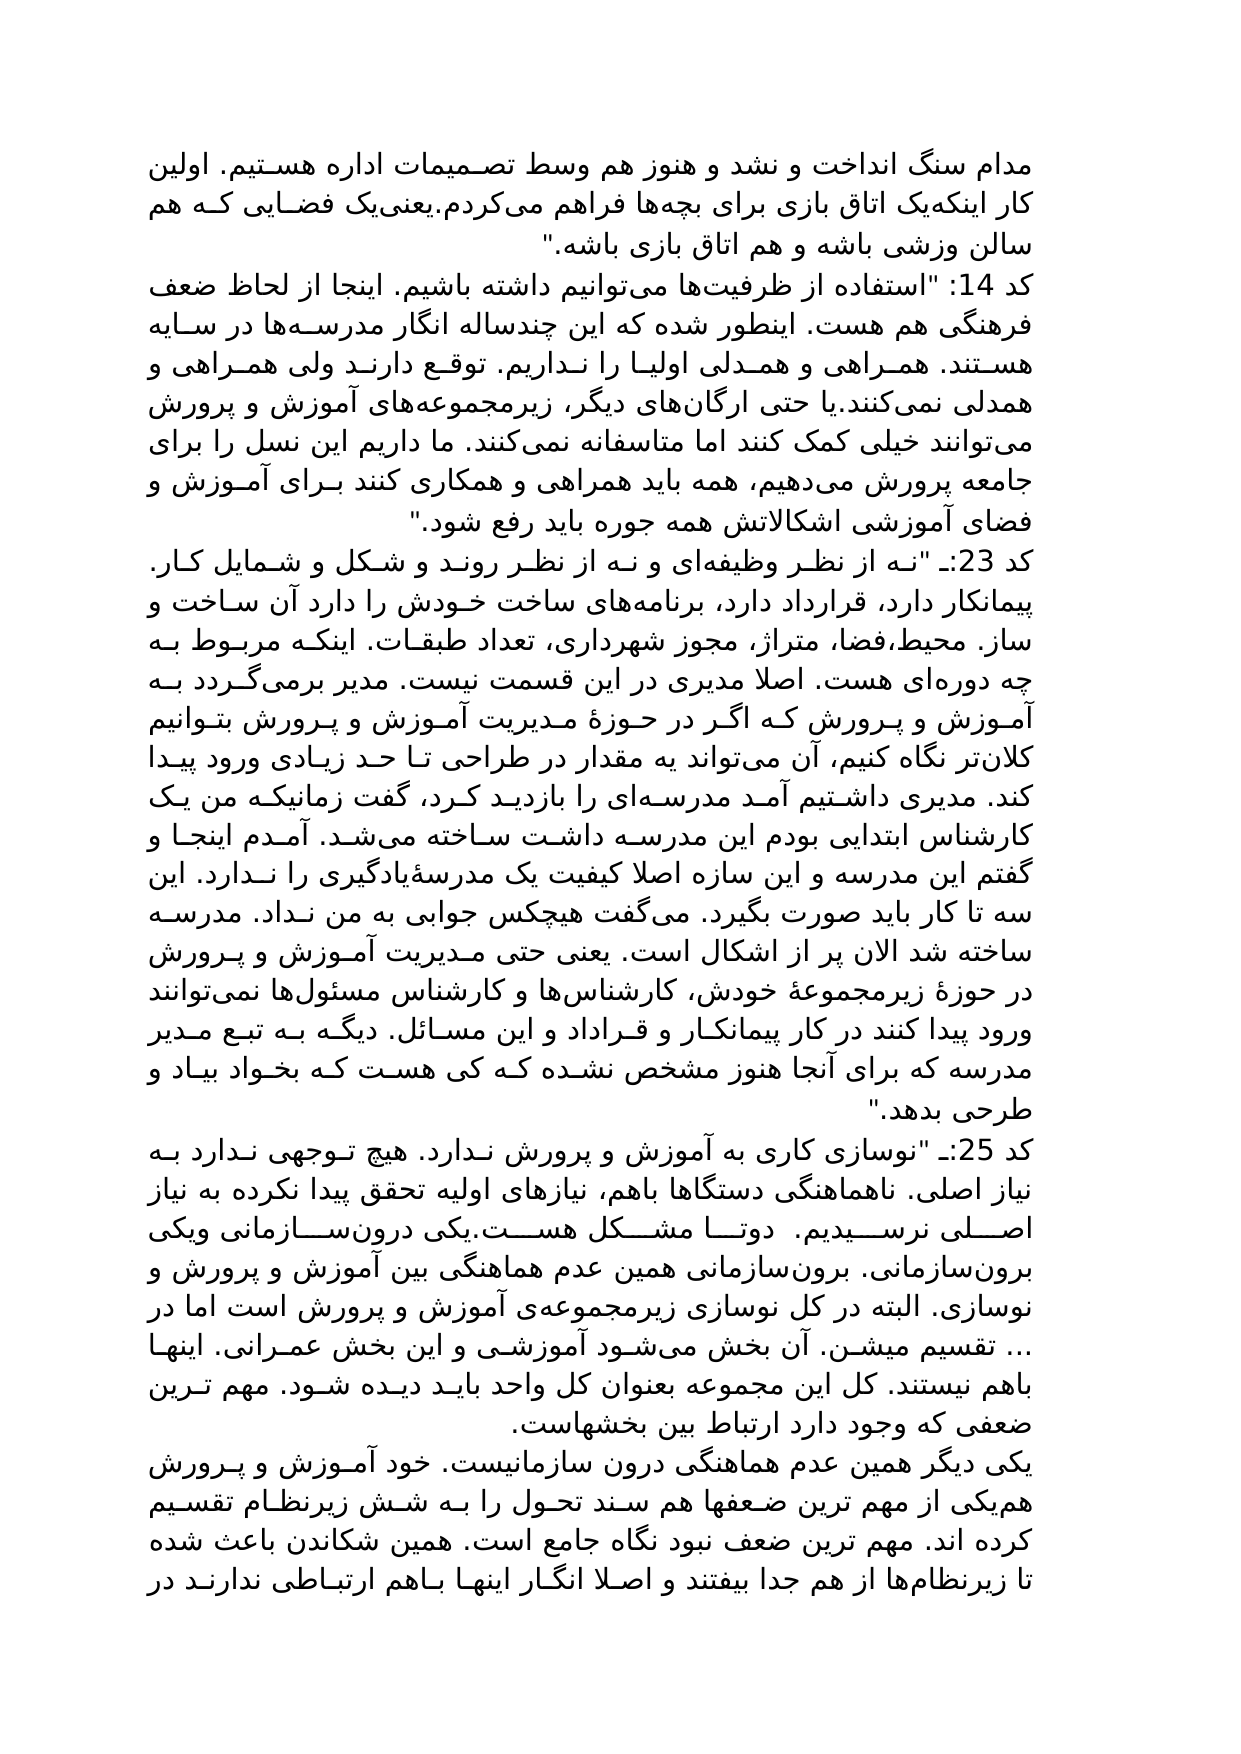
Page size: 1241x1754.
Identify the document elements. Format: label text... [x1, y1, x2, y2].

text کد 23: "نه از نظر وظیفه‌ای و نه از نظر روند و شکل و شمایل کار. پیمانکار دارد، قرارداد دارد، برنامه‌های ساخت خودش را دارد آن ساخت و ساز. محیط،فضا، متراژ، مجوز شهرداری، تعداد طبقات. اینکه مربوط به چه دوره‌ای هست. اصلا مدیری در این قسمت نیست. مدیر برمی‌گردد به آموزش و پرورش که اگر در حوزۀ مدیریت آموزش و پرورش بتوانیم کلان‌تر نگاه کنیم، آن می‌تواند ‌یه مقدار در طراحی تا حد زیادی ورود پیدا کند. مدیری داشتیم آمد مدرسه‌ای را بازدید کرد، گفت زمانیکه من ‌یک کارشناس ابتدایی بودم این مدرسه داشت ساخته می‌شد. آمدم اینجا و گفتم این مدرسه و این سازه اصلا کیفیت ‌یک مدرسۀ‌یادگیری را ندارد. این سه تا کار باید صورت بگیرد. می‌گفت هیچکس جوابی به من نداد. مدرسه ساخته شد الان پر از اشکال است.‌ یعنی حتی مدیریت آموزش و پرورش در حوزۀ زیرمجموعۀ خودش، کارشناس‌ها و کارشناس مسئول‌ها نمی‌توانند ورود پیدا کنند در کار پیمانکار و قراداد و این مسائل. دیگه به تبع مدیر مدرسه که برای آنجا هنوز مشخص نشده که کی هست که بخواد بیاد و طرحی بدهد." [148, 543, 1033, 1127]
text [148, 1445, 1033, 1596]
text کد 14: "استفاده از ظرفیت‌ها می‌توانیم داشته باشیم. اینجا از لحاظ ضعف فرهنگی هم هست. اینطور شده که این چندساله انگار مدرسه‌ها در سایه هستند. همراهی و همدلی اولیا را نداریم. توقع دارند ولی همراهی و همدلی نمی‌کنند.‌یا حتی ارگان‌های دیگر، زیرمجموعه‌های آموزش و پرورش می‌توانند خیلی کمک کنند اما متاسفانه نمی‌کنند. ما داریم این نسل را برای جامعه پرورش می‌دهیم، همه باید همراهی و همکاری کنند برای آموزش و فضای آموزشی اشکالاتش همه جوره باید رفع شود." [148, 267, 1033, 538]
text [148, 148, 1033, 262]
text کد 25: "نوسازی کاری به آموزش و پرورش ندارد. هیچ توجهی ندارد به نیاز اصلی. ناهماهنگی دستگاها باهم، نیازهای اولیه تحقق پیدا نکرده به نیاز اصلی نرسیدیم. دوتا مشکل هست.‌یکی درون‌سازمانی و‌یکی برون‌سازمانی. برون‌سازمانی همین عدم هماهنگی بین آموزش و پرورش و نوسازی. البته در کل نوسازی زیرمجموعه‌ی آموزش و پرورش است اما در ... تقسیم میشن. آن بخش می‌شود آموزشی و این بخش عمرانی. اینها باهم نیستند. کل این مجموعه بعنوان کل واحد باید دیده شود. مهم ترین ضعفی که وجود دارد ارتباط بین بخشهاست. [148, 1132, 1033, 1440]
